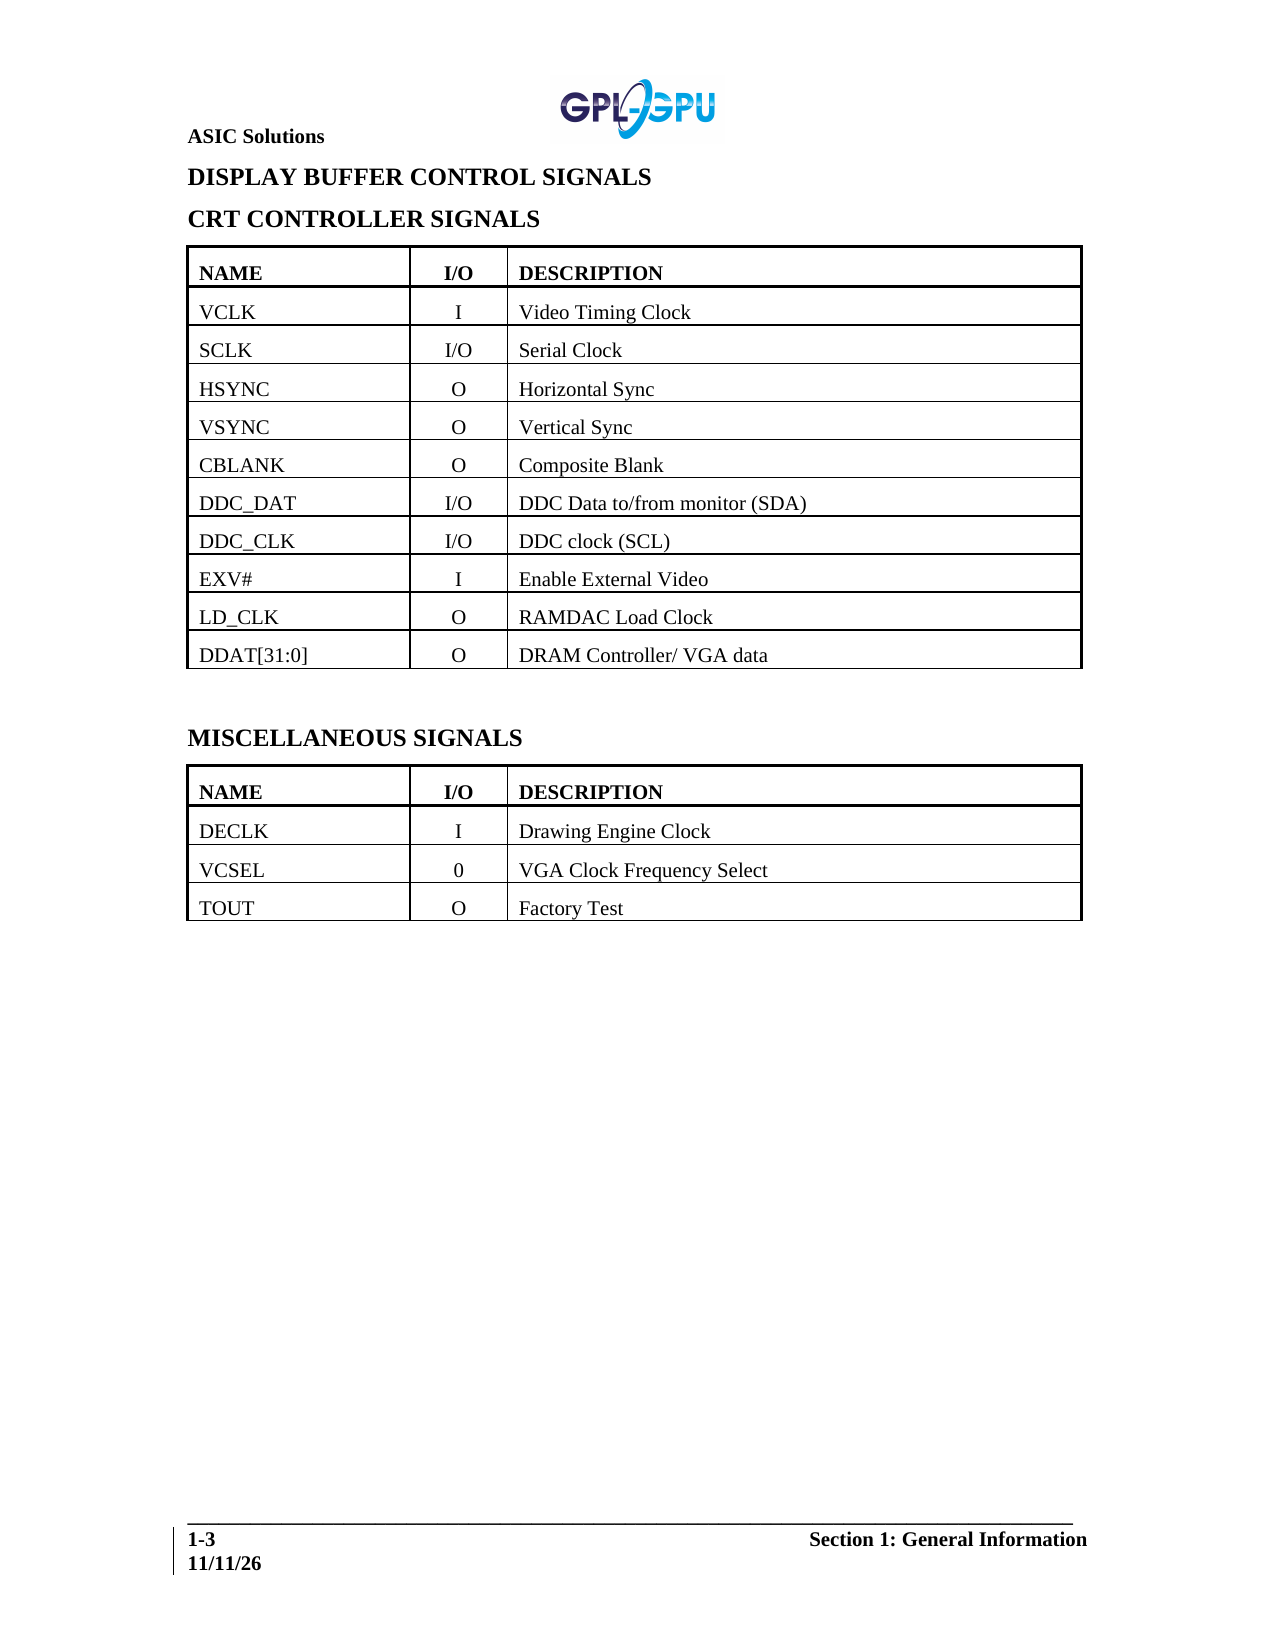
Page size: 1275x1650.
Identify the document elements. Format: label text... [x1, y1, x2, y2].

table_cell I [411, 555, 507, 591]
table_cell Drawing Engine Clock [508, 807, 1080, 843]
table_cell HSYNC [189, 364, 409, 401]
table_cell O [411, 364, 507, 401]
table_cell DDC_CLK [189, 517, 409, 553]
table_header DESCRIPTION [508, 767, 1080, 804]
table_cell DECLK [189, 807, 409, 843]
table_cell O [411, 883, 507, 920]
table_cell TOUT [189, 883, 409, 920]
table_header NAME [189, 767, 409, 804]
table_cell Enable External Video [508, 555, 1080, 591]
table_cell Serial Clock [508, 326, 1080, 362]
table_cell O [411, 631, 507, 667]
table_header I/O [411, 767, 507, 804]
table_cell DRAM Controller/ VGA data [508, 631, 1080, 667]
table_cell O [411, 402, 507, 439]
table_cell EXV# [189, 555, 409, 591]
table_cell VSYNC [189, 402, 409, 439]
table_cell O [411, 593, 507, 629]
table_header NAME [189, 248, 409, 285]
table_cell SCLK [189, 326, 409, 362]
table_cell CBLANK [189, 440, 409, 477]
table_cell Vertical Sync [508, 402, 1080, 439]
table_cell Horizontal Sync [508, 364, 1080, 401]
table_cell RAMDAC Load Clock [508, 593, 1080, 629]
picture [550, 75, 725, 144]
table_cell Factory Test [508, 883, 1080, 920]
table_cell I/O [411, 326, 507, 362]
table_cell VCLK [189, 288, 409, 324]
table_cell DDC Data to/from monitor (SDA) [508, 478, 1080, 515]
text CRT CONTROLLER SIGNALS [187, 204, 1087, 232]
table_cell VCSEL [189, 845, 409, 882]
table_cell I/O [411, 478, 507, 515]
table_cell LD_CLK [189, 593, 409, 629]
text DISPLAY BUFFER CONTROL SIGNALS [187, 162, 1087, 191]
table_cell O [411, 440, 507, 477]
table_cell DDC clock (SCL) [508, 517, 1080, 553]
table_cell VGA Clock Frequency Select [508, 845, 1080, 882]
table_cell Composite Blank [508, 440, 1080, 477]
text MISCELLANEOUS SIGNALS [187, 723, 1087, 752]
table_cell DDC_DAT [189, 478, 409, 515]
table_cell 0 [411, 845, 507, 882]
table_header DESCRIPTION [508, 248, 1080, 285]
table_cell DDAT[31:0] [189, 631, 409, 667]
table_cell I/O [411, 517, 507, 553]
table_cell I [411, 807, 507, 843]
table_cell Video Timing Clock [508, 288, 1080, 324]
table_cell I [411, 288, 507, 324]
table_header I/O [411, 248, 507, 285]
